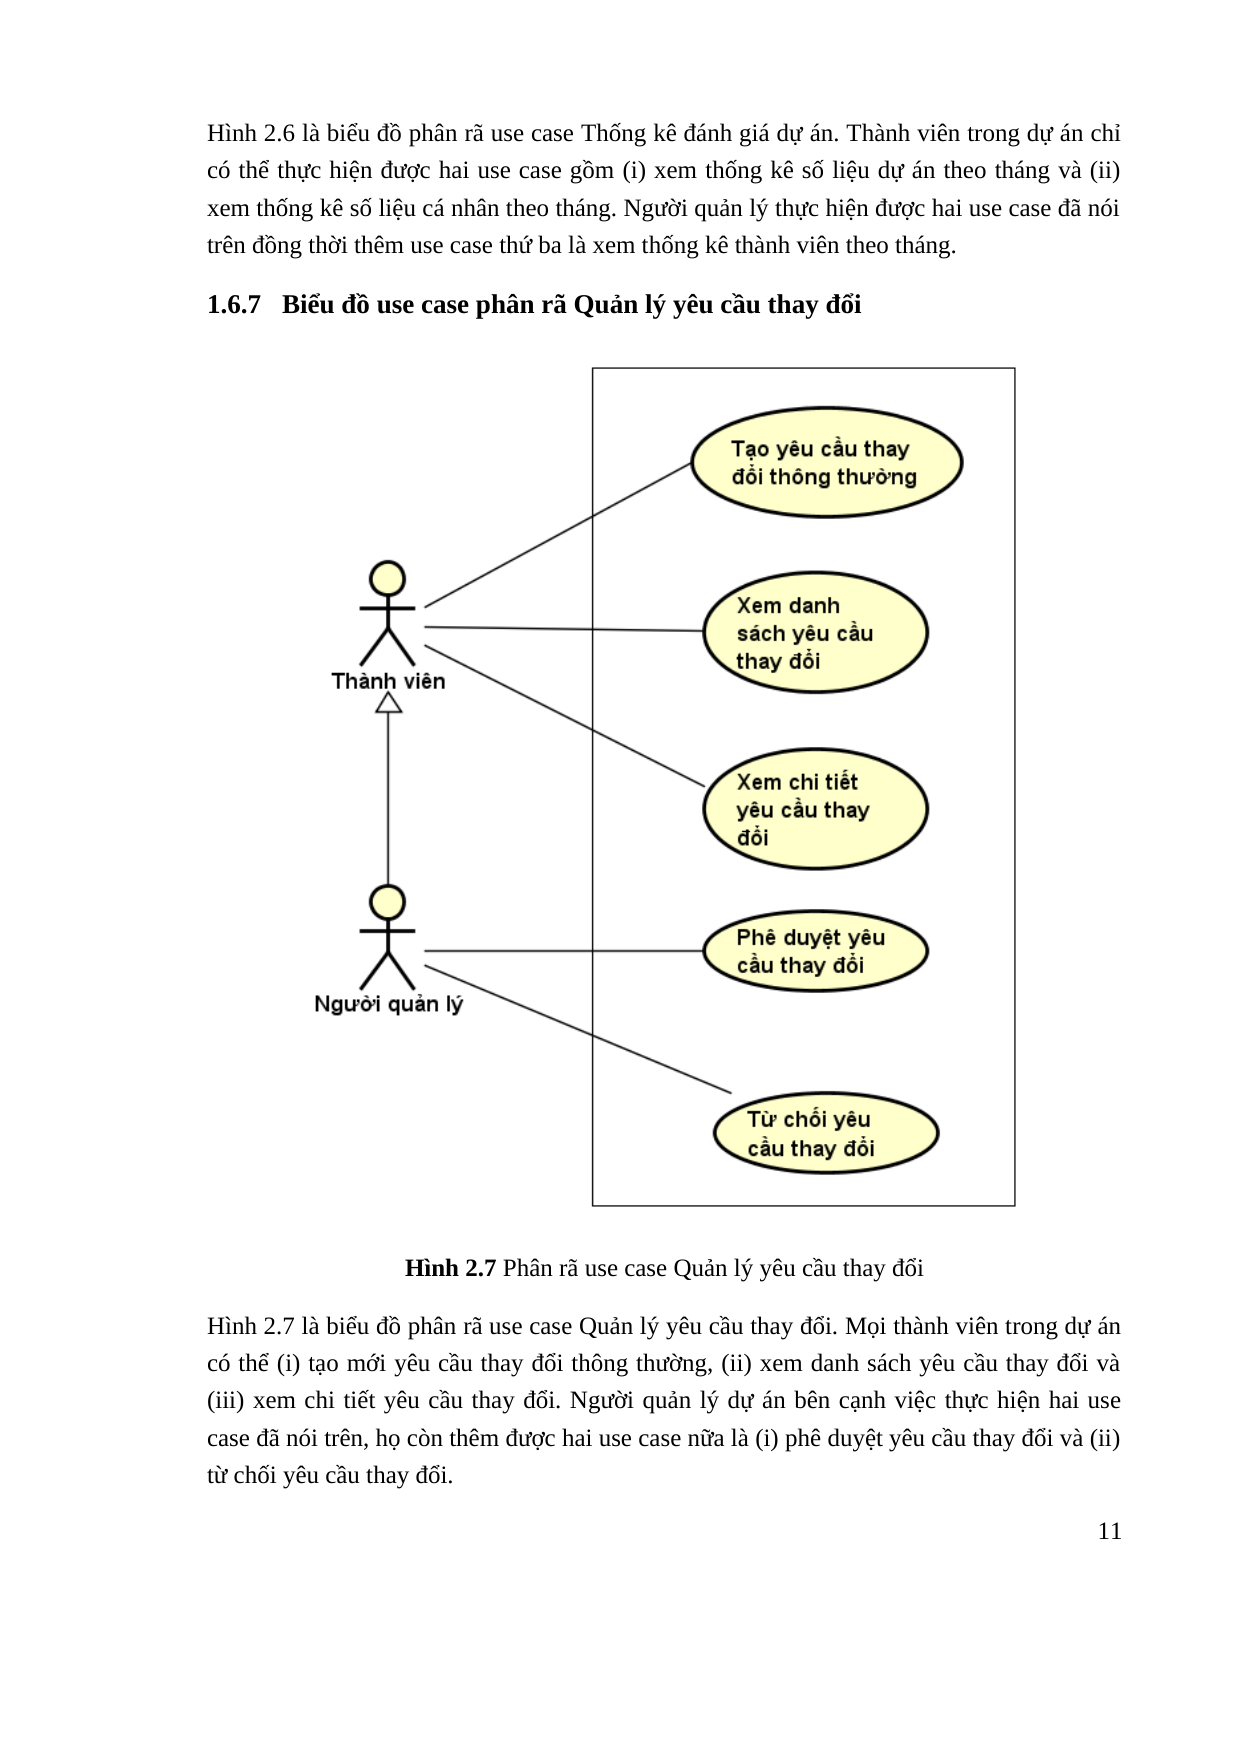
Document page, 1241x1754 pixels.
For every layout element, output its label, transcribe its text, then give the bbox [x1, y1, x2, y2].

text Hình 2.6 là biểu đồ phân rã use case Thống kê đánh giá dự án. Thành viên trong dự án chỉ có thể thực hiện được hai use case gồm (i) xem thống kê số liệu dự án theo tháng và (ii) xem thống kê số liệu cá nhân theo tháng. Người quản lý thực hiện được hai use case đã nói trên đồng thời thêm use case thứ ba là xem thống kê thành viên theo tháng. [207, 118, 1122, 259]
text Hình 2.7 là biểu đồ phân rã use case Quản lý yêu cầu thay đổi. Mọi thành viên trong dự án có thể (i) tạo mới yêu cầu thay đổi thông thường, (ii) xem danh sách yêu cầu thay đổi và (iii) xem chi tiết yêu cầu thay đổi. Người quản lý dự án bên cạnh việc thực hiện hai use case đã nói trên, họ còn thêm được hai use case nữa là (i) phê duyệt yêu cầu thay đổi và (ii) từ chối yêu cầu thay đổi. [207, 1311, 1122, 1489]
subtitle Biểu đồ use case phân rã Quản lý yêu cầu thay đổi [207, 288, 1122, 319]
picture [296, 349, 1033, 1224]
text Hình 2.7 Phân rã use case Quản lý yêu cầu thay đổi [207, 1253, 1122, 1281]
